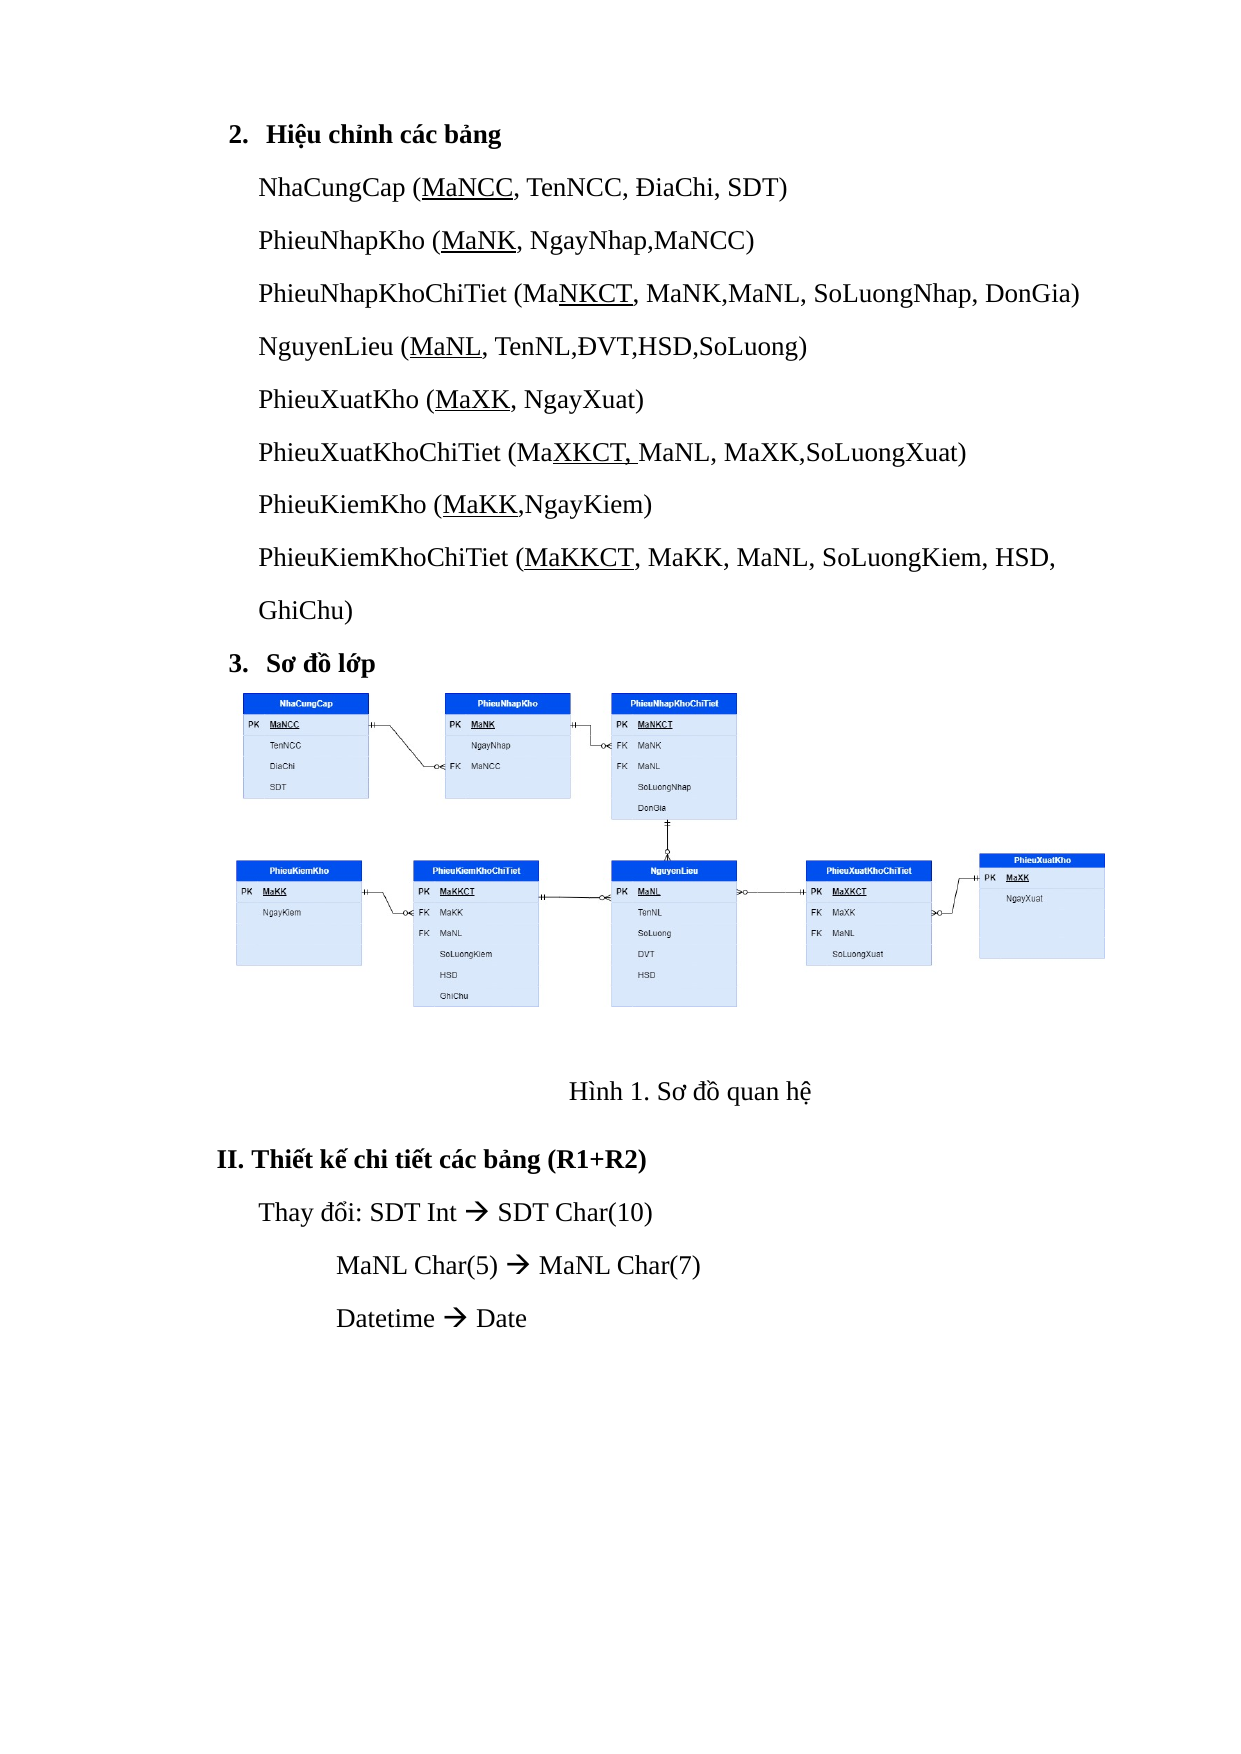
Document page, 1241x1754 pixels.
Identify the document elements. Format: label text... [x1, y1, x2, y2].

text Hình 1. Sơ đồ quan hệ [258, 1076, 1122, 1107]
text Thay đổi: SDT Int SDT Char(10) [258, 1196, 1122, 1227]
text PhieuKiemKhoChiTiet (MaKKCT, MaKK, MaNL, SoLuongKiem, HSD, [258, 541, 1122, 573]
list Thiết kế chi tiết các bảng (R1+R2) [244, 1143, 1122, 1174]
text PhieuXuatKhoChiTiet (MaXKCT, MaNL, MaXK,SoLuongXuat) [258, 436, 1122, 467]
list Hiệu chỉnh các bảng [228, 118, 1122, 149]
text NguyenLieu (MaNL, TenNL,ĐVT,HSD,SoLuong) [258, 330, 1122, 361]
picture [236, 693, 1105, 1007]
text NhaCungCap (MaNCC, TenNCC, ĐiaChi, SDT) [258, 171, 1122, 202]
text PhieuNhapKho (MaNK, NgayNhap,MaNCC) [258, 224, 1122, 255]
text PhieuNhapKhoChiTiet (MaNKCT, MaNK,MaNL, SoLuongNhap, DonGia) [258, 277, 1122, 308]
text PhieuKiemKho (MaKK,NgayKiem) [258, 488, 1122, 520]
text Datetime Date [258, 1302, 1122, 1333]
text GhiChu) [258, 594, 1122, 626]
text MaNL Char(5) MaNL Char(7) [258, 1249, 1122, 1280]
text PhieuXuatKho (MaXK, NgayXuat) [258, 383, 1122, 414]
list Sơ đồ lớp [228, 647, 1122, 678]
